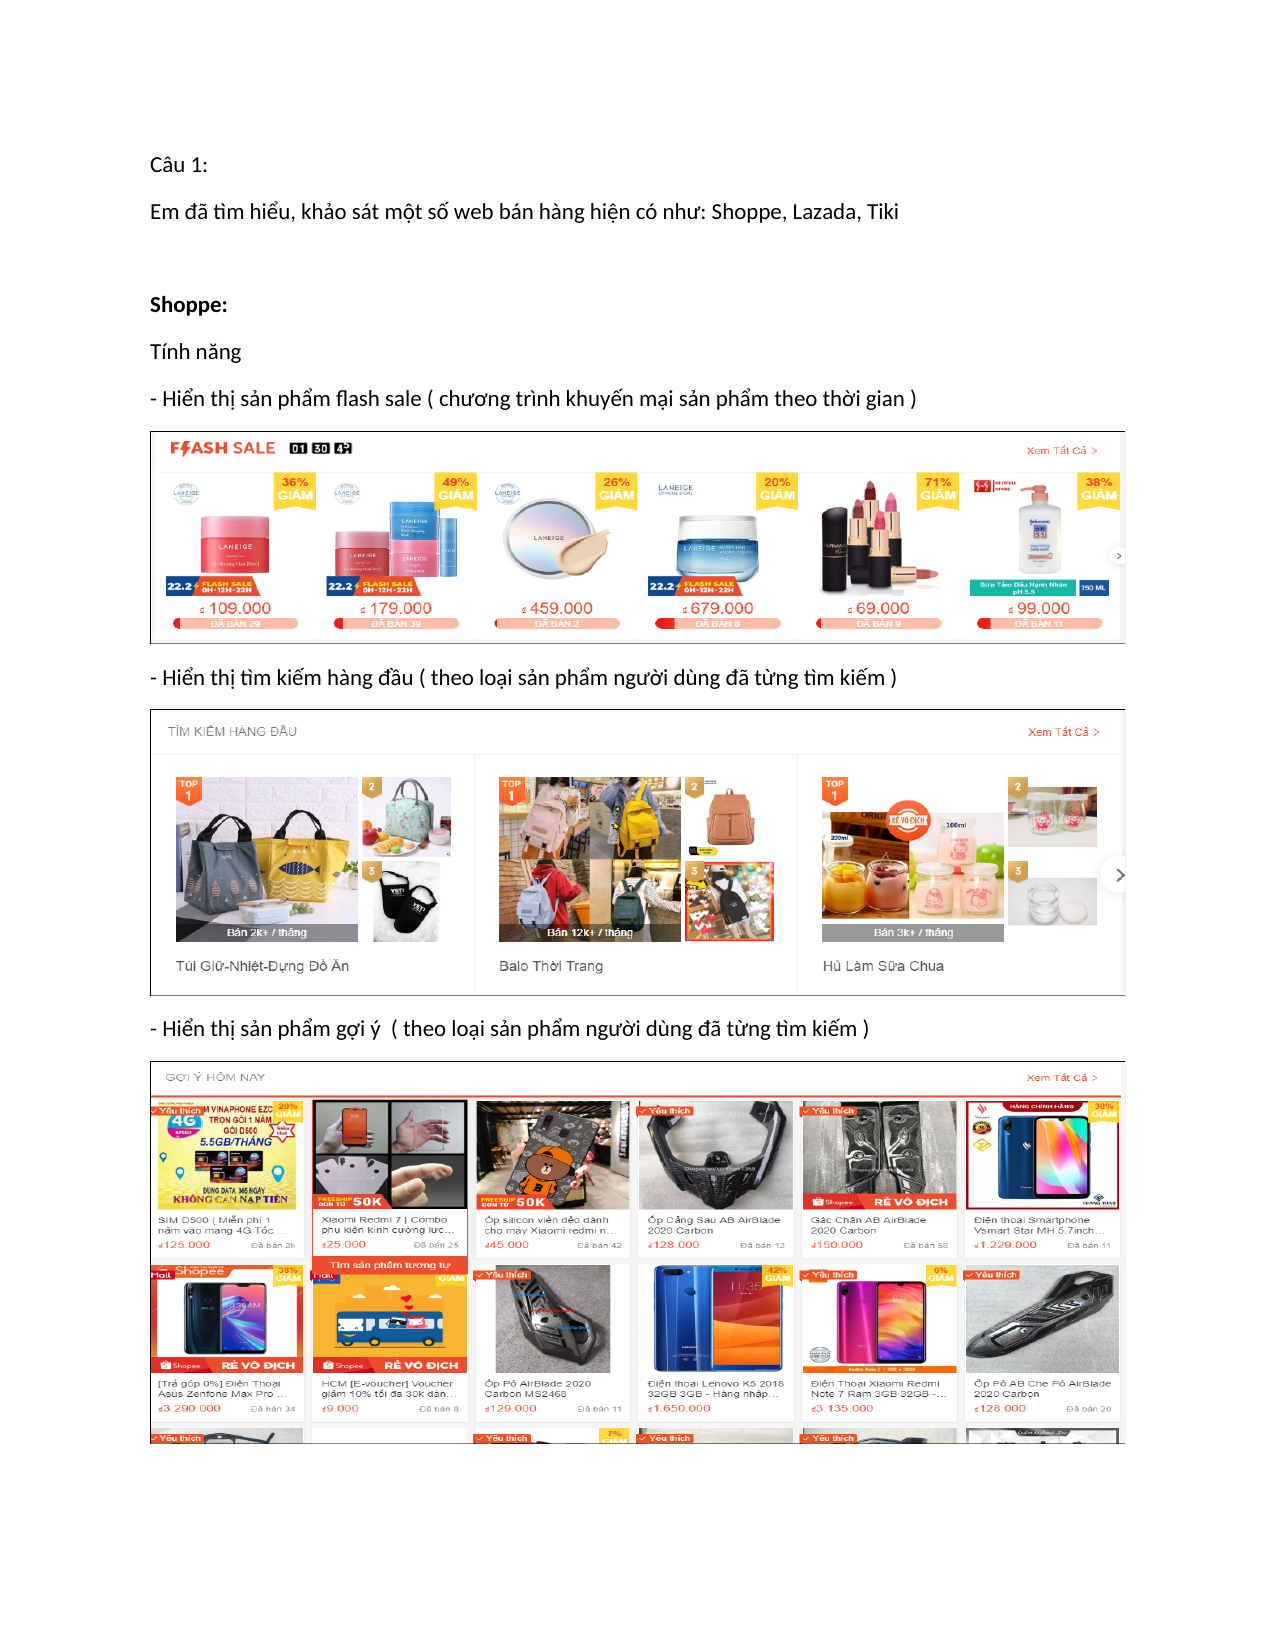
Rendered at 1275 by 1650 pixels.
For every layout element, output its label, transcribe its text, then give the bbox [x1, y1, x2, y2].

text - Hiển thị tìm kiếm hàng đầu ( theo loại sản phẩm người dùng đã từng tìm kiếm ) [150, 663, 1125, 691]
picture [150, 709, 1125, 996]
text - Hiển thị sản phẩm flash sale ( chương trình khuyến mại sản phẩm theo thời gian ) [150, 384, 1125, 412]
picture [150, 431, 1125, 644]
text Tính năng [150, 337, 1125, 366]
text Shoppe: [150, 291, 1125, 319]
text Câu 1: [150, 150, 1125, 178]
text - Hiển thị sản phẩm gợi ý ( theo loại sản phẩm người dùng đã từng tìm kiếm ) [150, 1014, 1125, 1042]
picture [150, 1061, 1125, 1444]
text Em đã tìm hiểu, khảo sát một số web bán hàng hiện có như: Shoppe, Lazada, Tiki [150, 197, 1125, 225]
